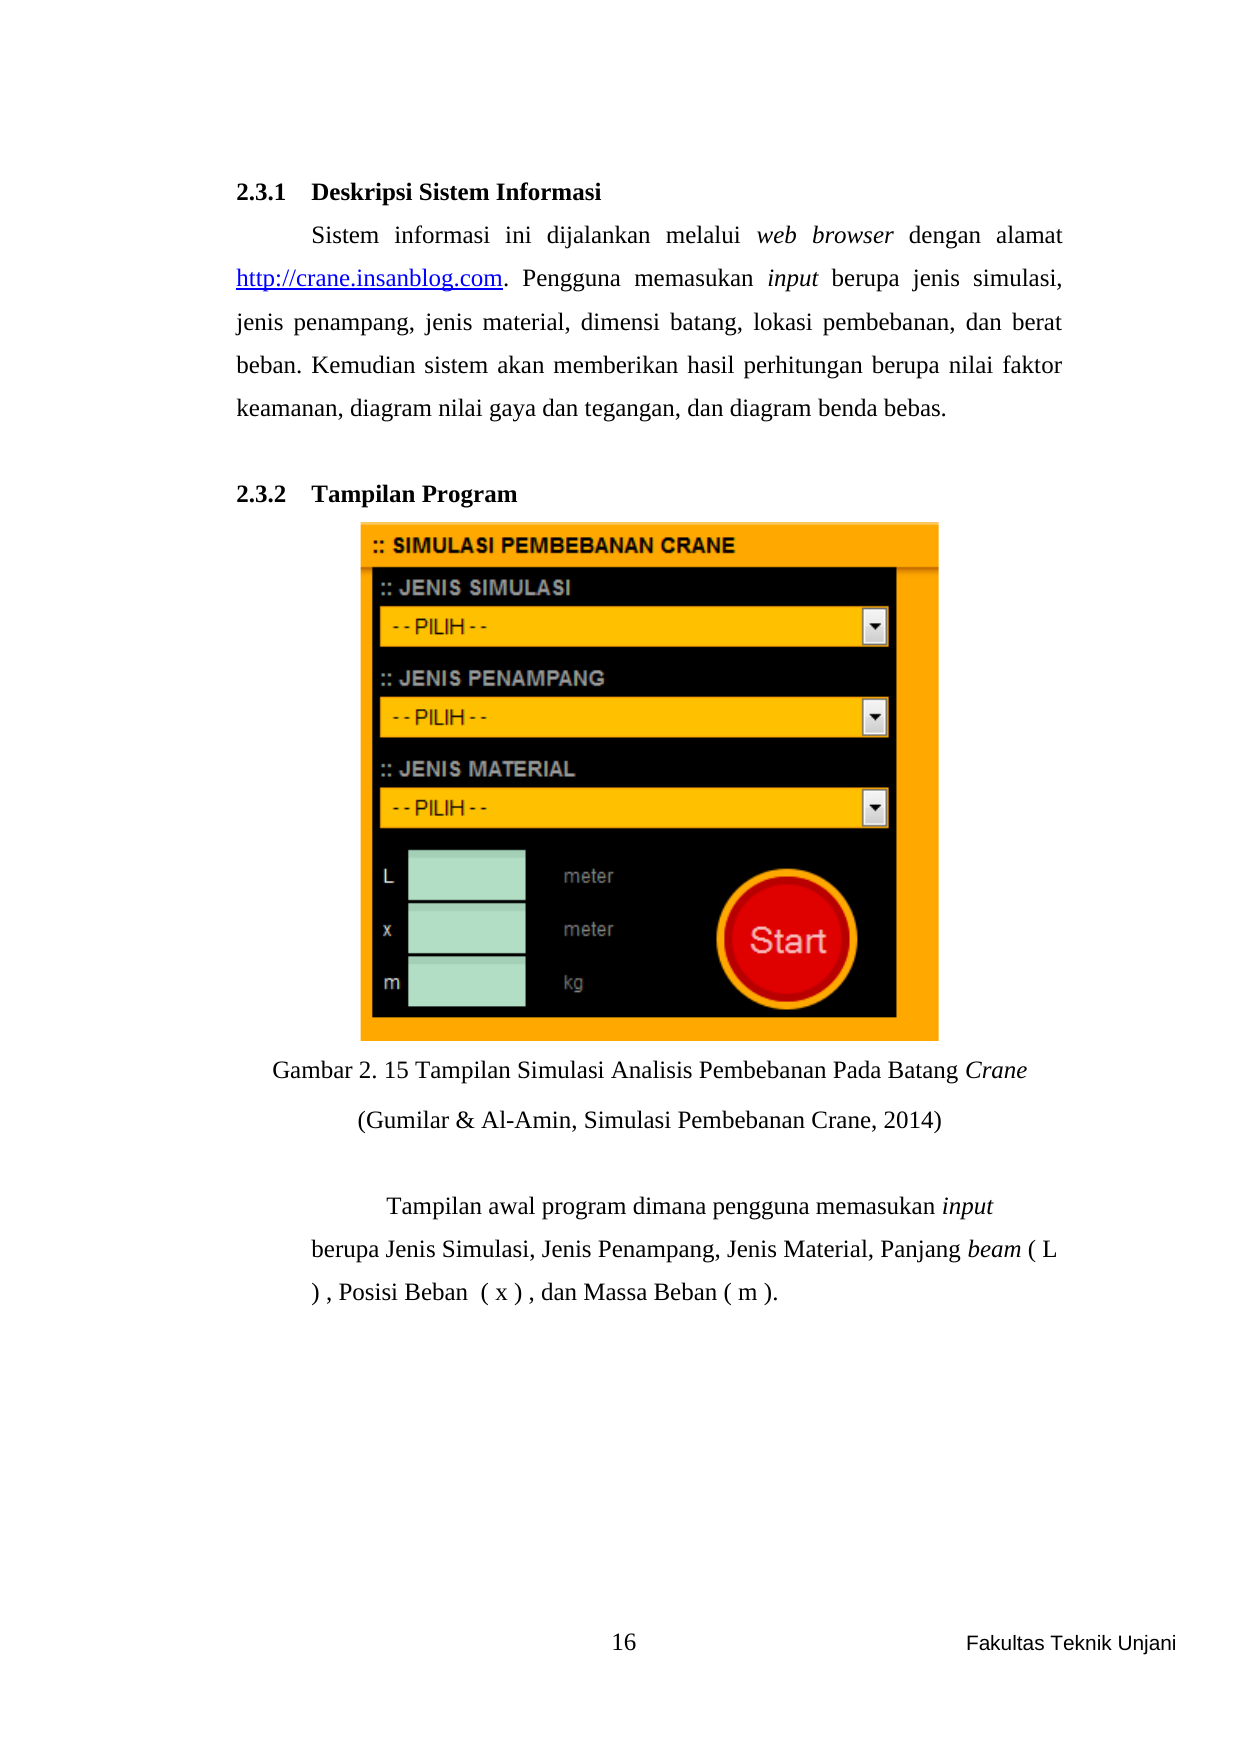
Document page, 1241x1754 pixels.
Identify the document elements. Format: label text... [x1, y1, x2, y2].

text Gambar 2. 15 Tampilan Simulasi Analisis Pembebanan Pada Batang Crane [236, 1055, 1063, 1084]
subtitle 2.3.2 Tampilan Program [236, 479, 1063, 508]
text Sistem informasi ini dijalankan melalui web browser dengan alamat http://crane.insanblog.com. Pengguna memasukan input berupa jenis simulasi, jenis penampang, jenis material, dimensi batang, lokasi pembebanan, dan berat beban. Kemudian sistem akan memberikan hasil perhitungan berupa nilai faktor keamanan, diagram nilai gaya dan tegangan, dan diagram benda bebas. [236, 220, 1063, 422]
picture [360, 522, 939, 1041]
text Tampilan awal program dimana pengguna memasukan input berupa Jenis Simulasi, Jenis Penampang, Jenis Material, Panjang beam ( L ) , Posisi Beban ( x ) , dan Massa Beban ( m ). [311, 1191, 1063, 1306]
subtitle 2.3.1 Deskripsi Sistem Informasi [236, 177, 1063, 206]
